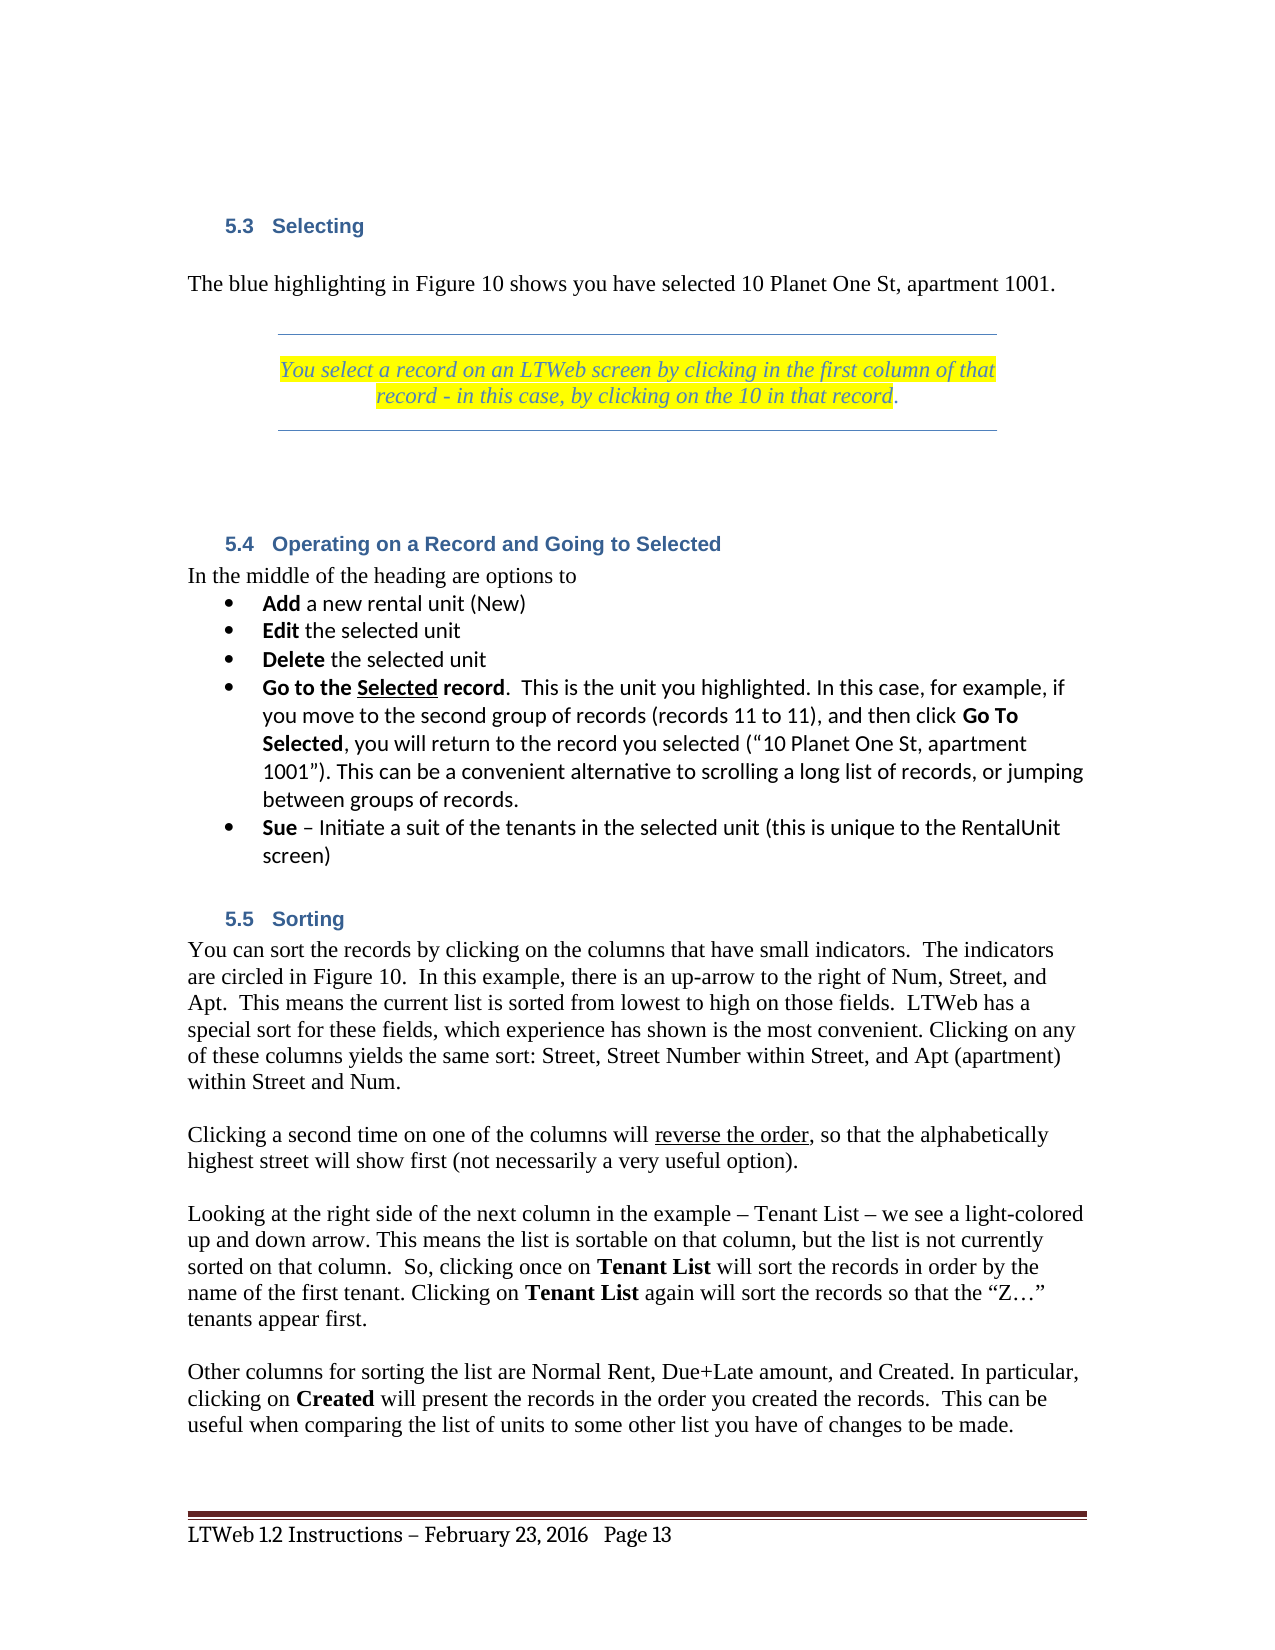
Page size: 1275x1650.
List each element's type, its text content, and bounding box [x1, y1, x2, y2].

text Other columns for sorting the list are Normal Rent, Due+Late amount, and Created. In particular, clicking on Created will present the records in the order you created the records. This can be useful when comparing the list of units to some other list you have of changes to be made. [187, 1358, 1087, 1437]
subtitle Operating on a Record and Going to Selected [225, 532, 1087, 556]
text You select a record on an LTWeb screen by clicking in the first column of that record - in this case, by clicking on the 10 in that record. [277, 335, 997, 431]
list Add a new rental unit (New) [225, 589, 1087, 617]
subtitle Selecting [225, 214, 1087, 238]
list Go to the Selected record. This is the unit you highlighted. In this case, for example, if you move to the second group of records (records 11 to 11), and then click Go To Selected, you will return to the record you selected (“10 Planet One St, apartment 1001”). This can be a convenient alternative to scrolling a long list of records, or jumping between groups of records. [225, 673, 1087, 813]
text Looking at the right side of the next column in the example – Tenant List – we see a light-colored up and down arrow. This means the list is sortable on that column, but the list is not currently sorted on that column. So, clicking once on Tenant List will sort the records in order by the name of the first tenant. Clicking on Tenant List again will sort the records so that the “Z…” tenants appear first. [187, 1200, 1087, 1332]
list Edit the selected unit [225, 617, 1087, 645]
text In the middle of the heading are options to [187, 562, 1087, 589]
subtitle Sorting [225, 906, 1087, 930]
text Clicking a second time on one of the columns will reverse the order, so that the alphabetically highest street will show first (not necessarily a very useful option). [187, 1121, 1087, 1174]
list Sue – Initiate a suit of the tenants in the selected unit (this is unique to the RentalUnit screen) [225, 813, 1087, 869]
list Delete the selected unit [225, 645, 1087, 673]
text You can sort the records by clicking on the columns that have small indicators. The indicators are circled in Figure 10. In this example, there is an up-arrow to the right of Num, Street, and Apt. This means the current list is sorted from lowest to high on those fields. LTWeb has a special sort for these fields, which experience has shown is the most convenient. Clicking on any of these columns yields the same sort: Street, Street Number within Street, and Apt (apartment) within Street and Num. [187, 937, 1087, 1095]
text The blue highlighting in Figure 10 shows you have selected 10 Planet One St, apartment 1001. [187, 270, 1087, 297]
